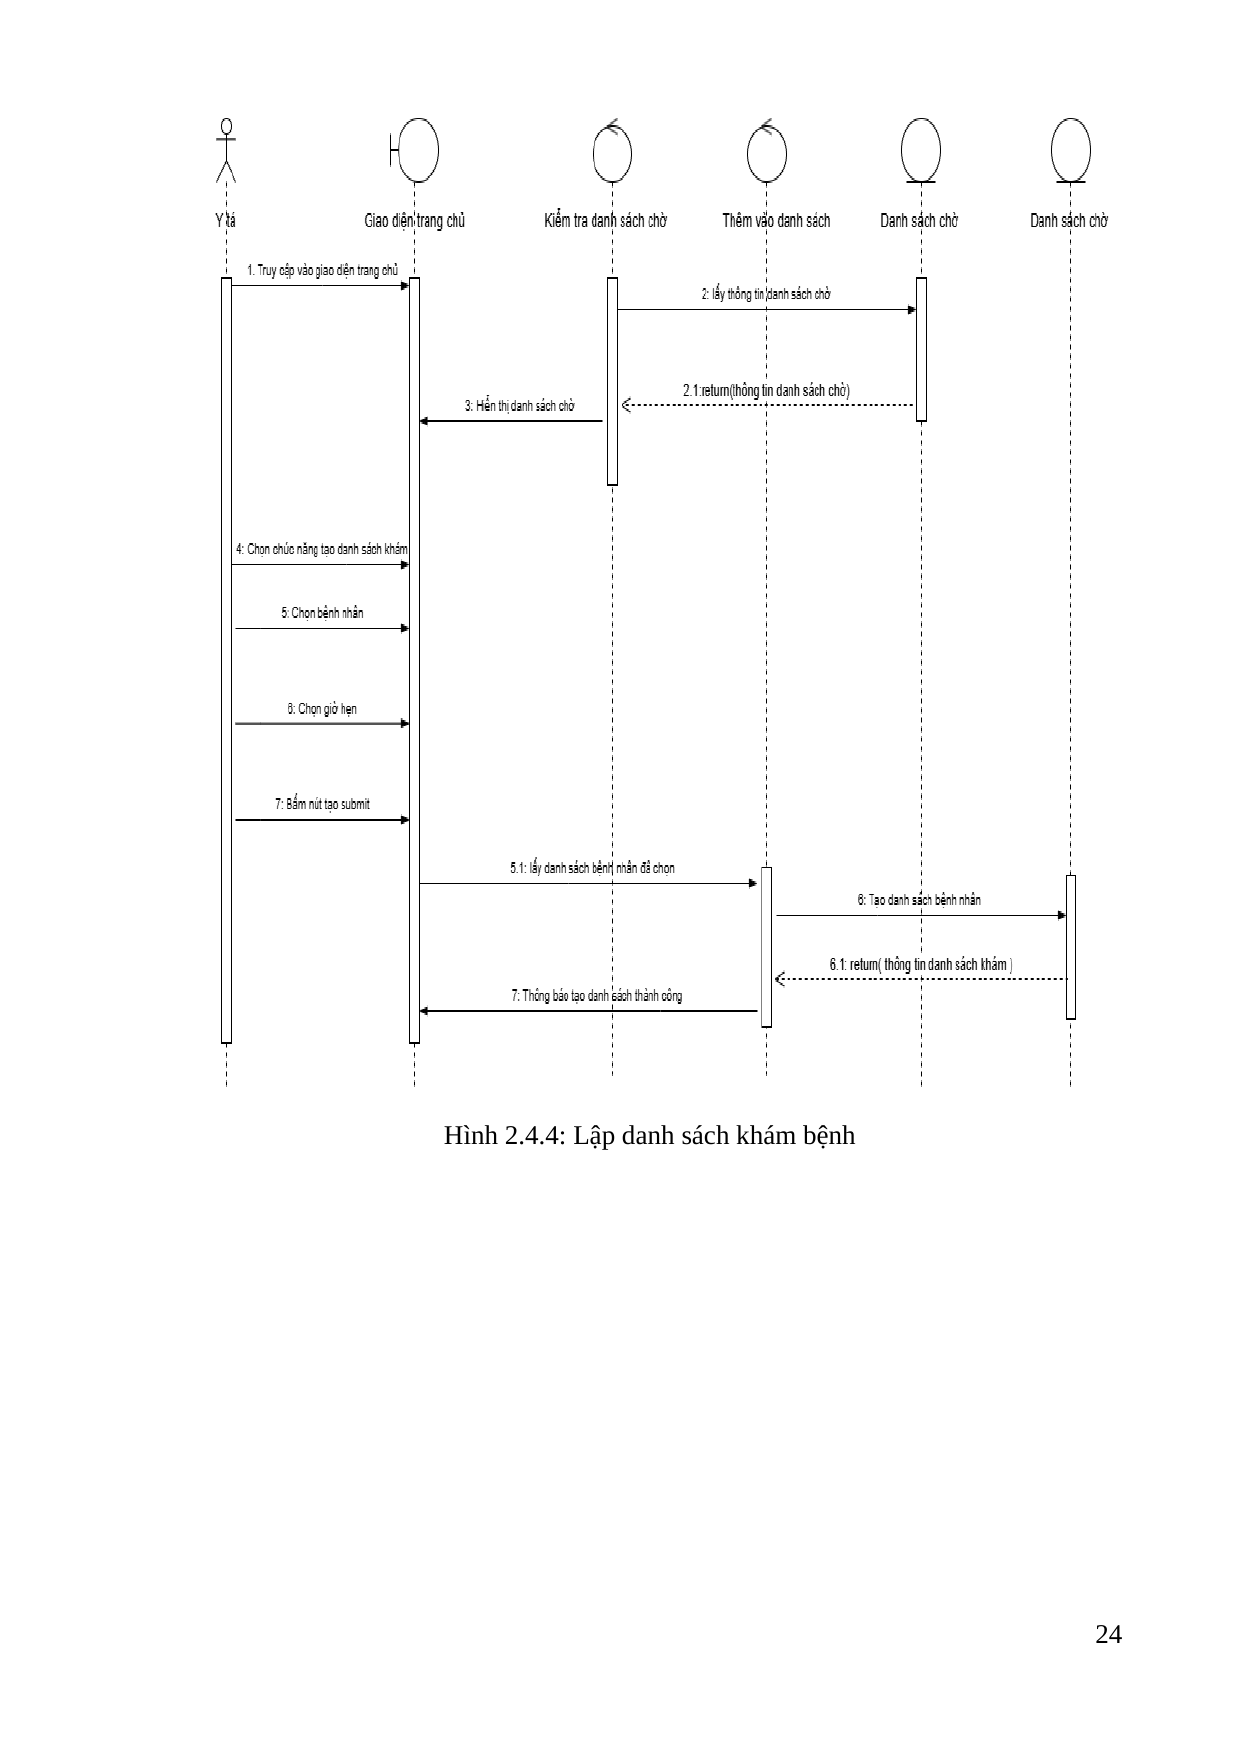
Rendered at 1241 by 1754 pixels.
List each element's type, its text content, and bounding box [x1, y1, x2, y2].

picture [177, 118, 1123, 1092]
text Hình 2.4.4: Lập danh sách khám bệnh [177, 1119, 1122, 1150]
